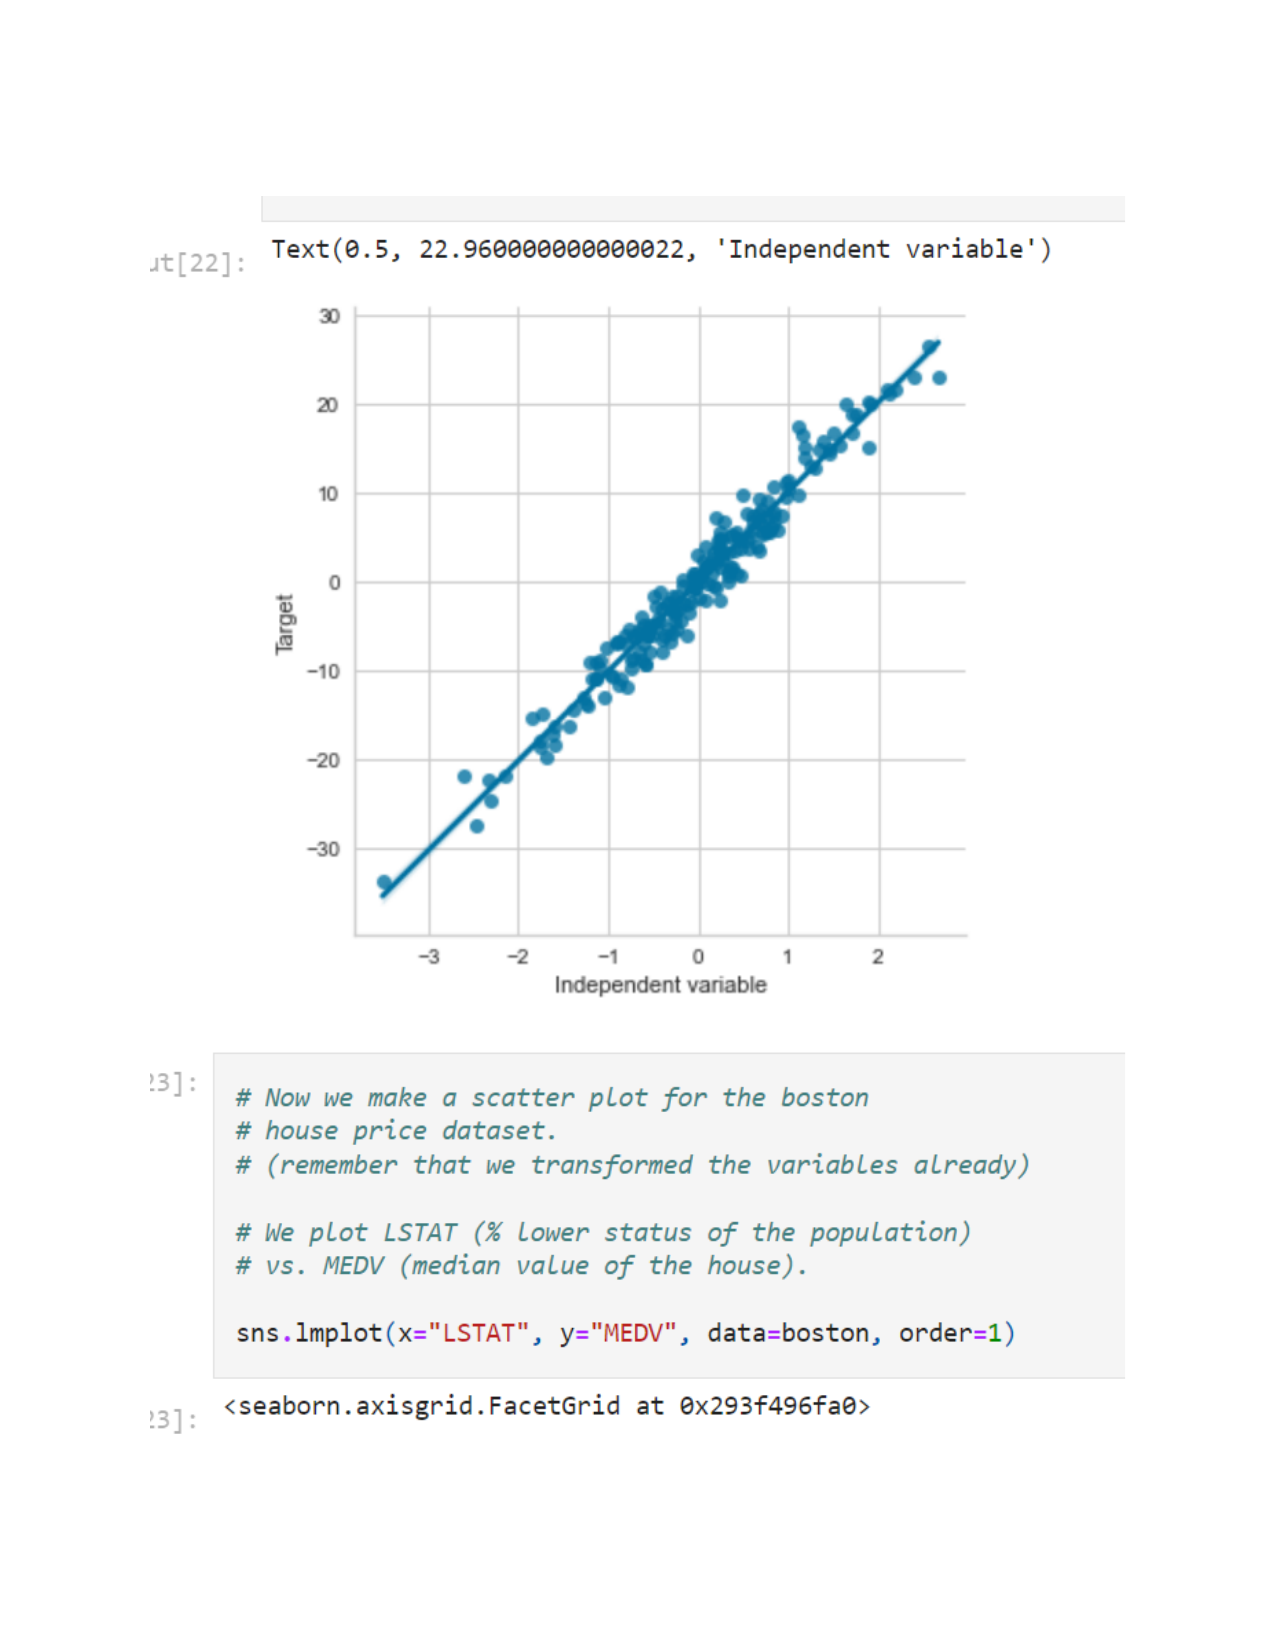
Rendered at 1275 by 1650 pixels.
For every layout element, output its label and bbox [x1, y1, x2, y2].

picture [150, 196, 1125, 1010]
picture [150, 1028, 1125, 1456]
